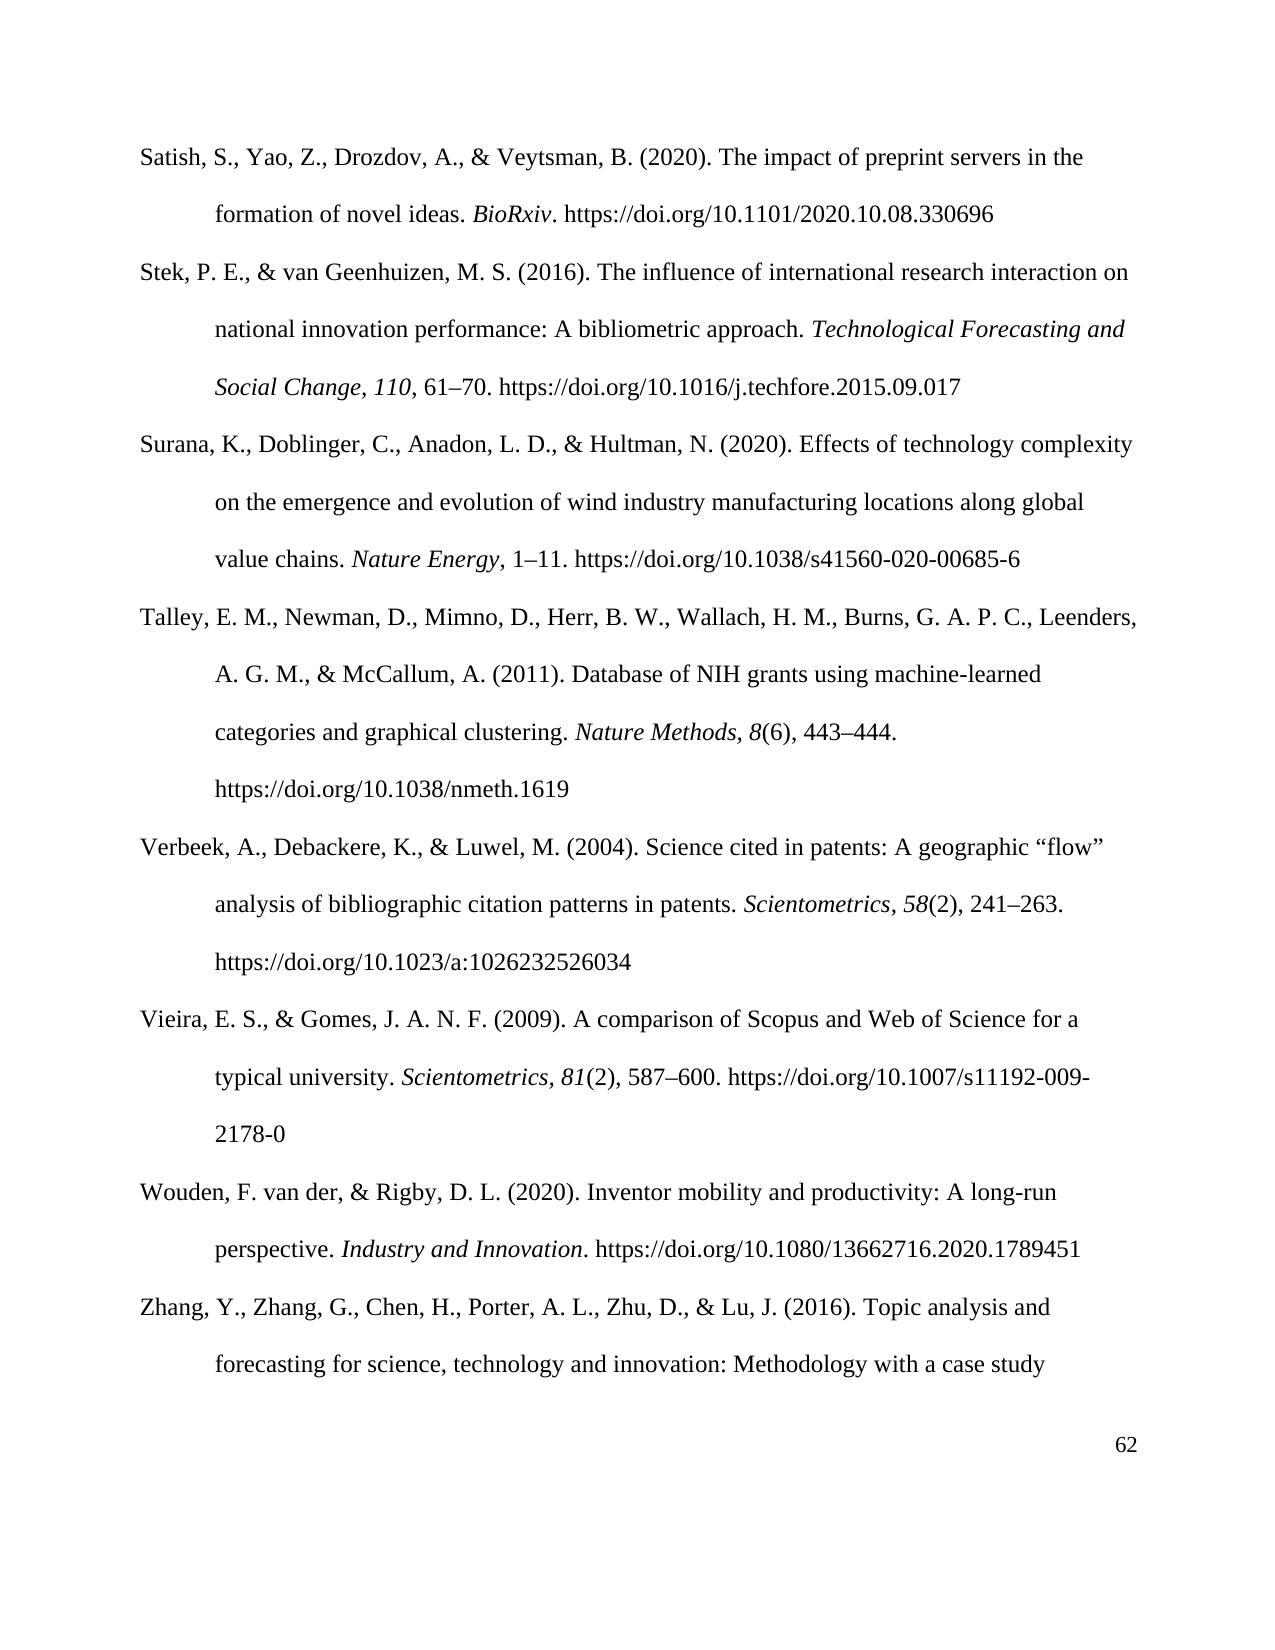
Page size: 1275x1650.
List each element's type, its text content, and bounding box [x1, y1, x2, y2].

text Wouden, F. van der, & Rigby, D. L. (2020). Inventor mobility and productivity: A long-run perspective. Industry and Innovation. https://doi.org/10.1080/13662716.2020.1789451 [139, 1177, 1137, 1263]
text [139, 1292, 1137, 1378]
text Stek, P. E., & van Geenhuizen, M. S. (2016). The influence of international research interaction on national innovation performance: A bibliometric approach. Technological Forecasting and Social Change, 110, 61–70. https://doi.org/10.1016/j.techfore.2015.09.017 [139, 257, 1137, 400]
text Talley, E. M., Newman, D., Mimno, D., Herr, B. W., Wallach, H. M., Burns, G. A. P. C., Leenders, A. G. M., & McCallum, A. (2011). Database of NIH grants using machine-learned categories and graphical clustering. Nature Methods, 8(6), 443–444. https://doi.org/10.1038/nmeth.1619 [139, 602, 1137, 803]
text Vieira, E. S., & Gomes, J. A. N. F. (2009). A comparison of Scopus and Web of Science for a typical university. Scientometrics, 81(2), 587–600. https://doi.org/10.1007/s11192-009-2178-0 [139, 1004, 1137, 1148]
text Satish, S., Yao, Z., Drozdov, A., & Veytsman, B. (2020). The impact of preprint servers in the formation of novel ideas. BioRxiv. https://doi.org/10.1101/2020.10.08.330696 [139, 142, 1137, 228]
text Surana, K., Doblinger, C., Anadon, L. D., & Hultman, N. (2020). Effects of technology complexity on the emergence and evolution of wind industry manufacturing locations along global value chains. Nature Energy, 1–11. https://doi.org/10.1038/s41560-020-00685-6 [139, 429, 1137, 573]
text Verbeek, A., Debackere, K., & Luwel, M. (2004). Science cited in patents: A geographic “flow” analysis of bibliographic citation patterns in patents. Scientometrics, 58(2), 241–263. https://doi.org/10.1023/a:1026232526034 [139, 832, 1137, 975]
